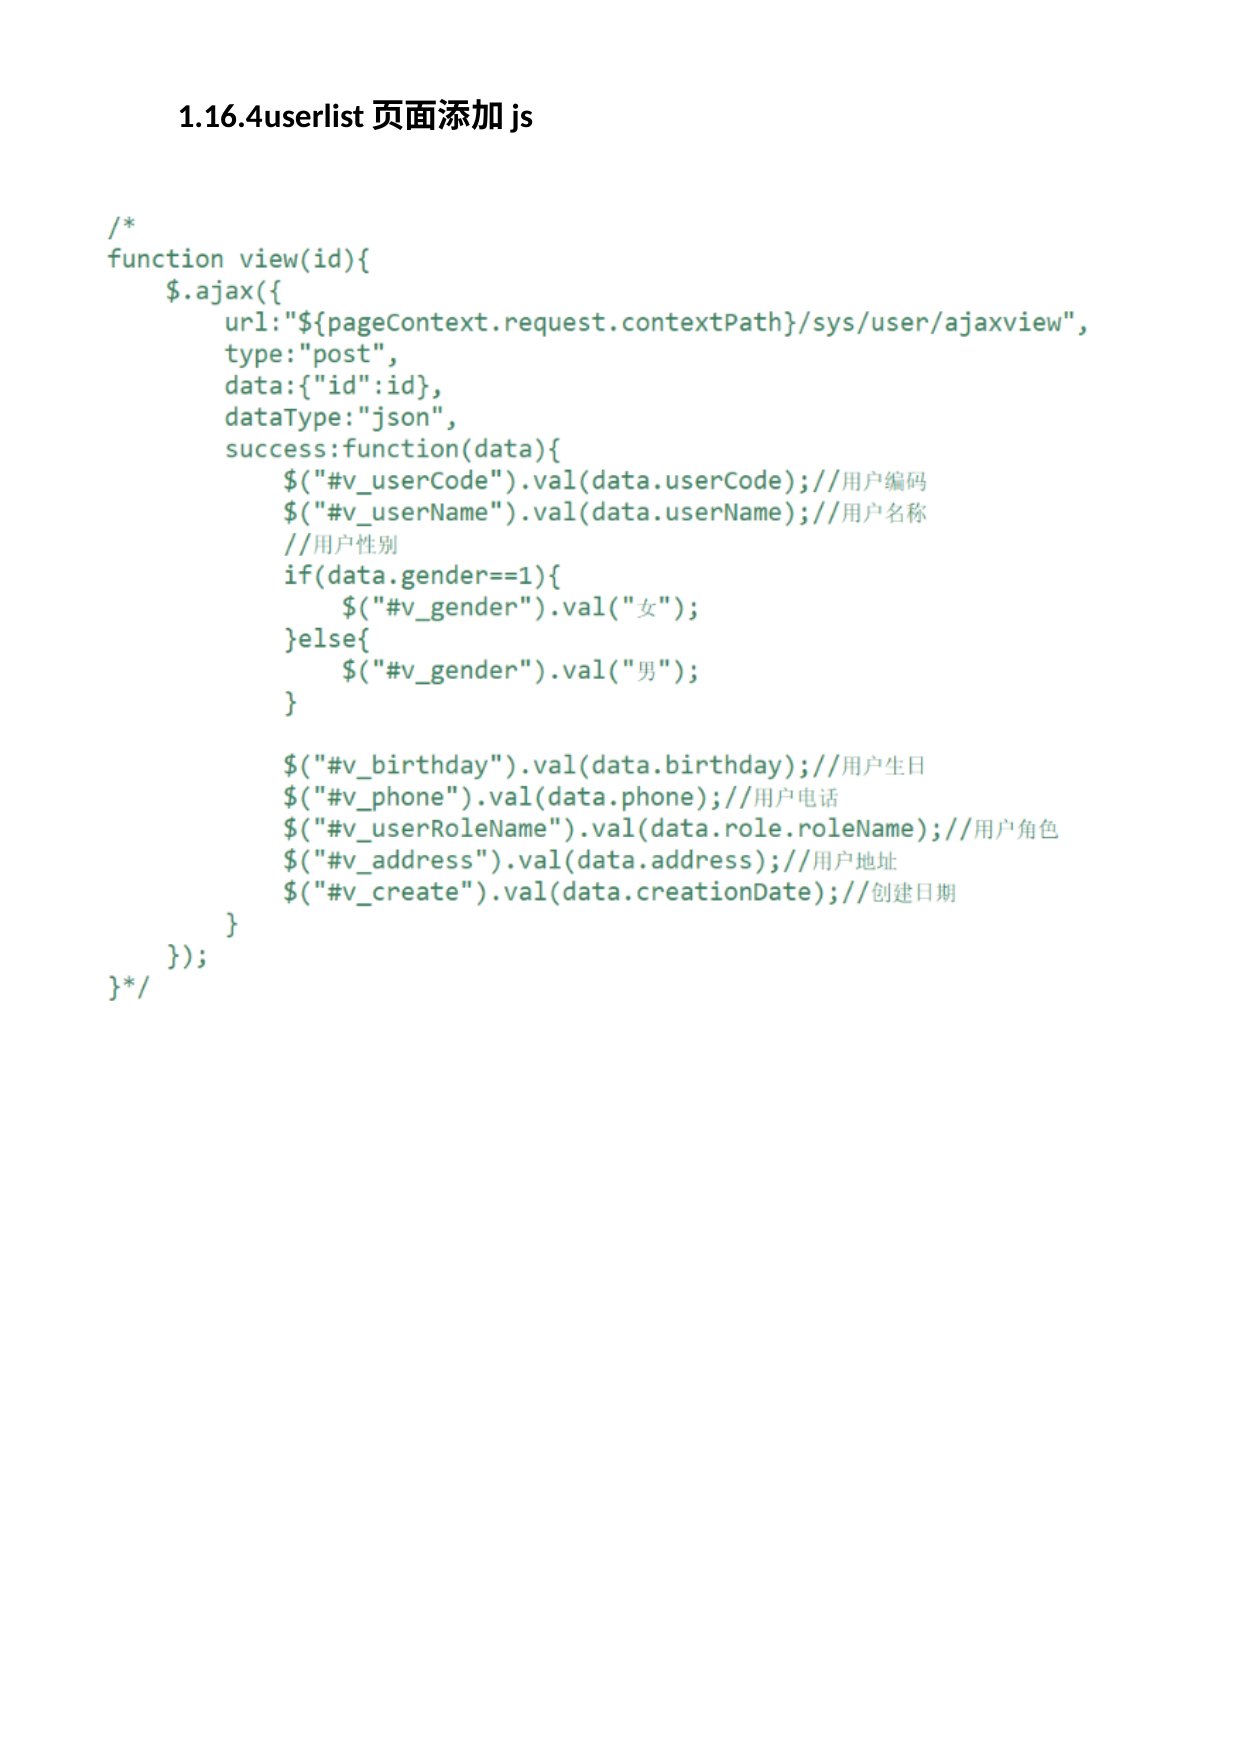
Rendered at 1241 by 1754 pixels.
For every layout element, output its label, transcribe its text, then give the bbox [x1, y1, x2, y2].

picture [88, 207, 1167, 1008]
subtitle userlist页面添加js [177, 81, 1167, 146]
